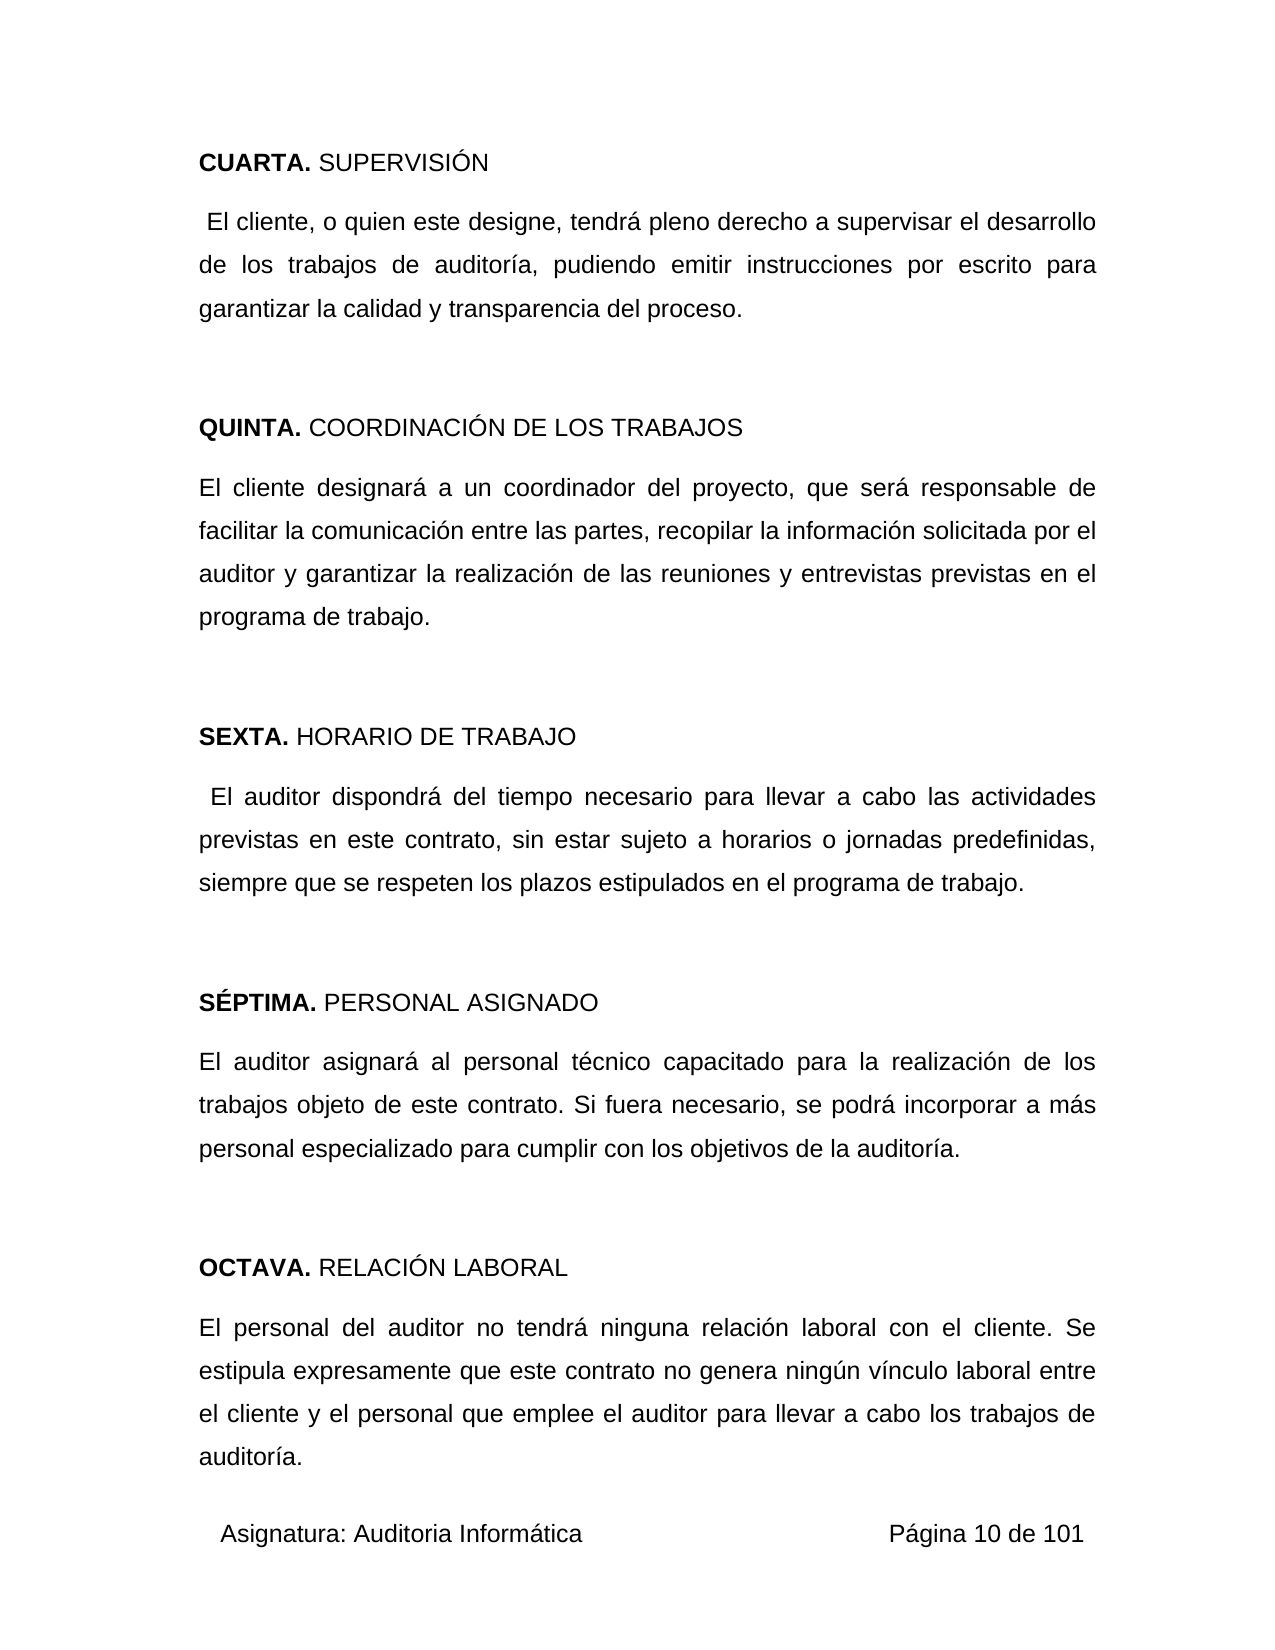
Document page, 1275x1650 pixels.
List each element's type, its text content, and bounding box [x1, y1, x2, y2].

text El cliente, o quien este designe, tendrá pleno derecho a supervisar el desarrollo de los trabajos de auditoría, pudiendo emitir instrucciones por escrito para garantizar la calidad y transparencia del proceso. [199, 207, 1098, 322]
text El personal del auditor no tendrá ninguna relación laboral con el cliente. Se estipula expresamente que este contrato no genera ningún vínculo laboral entre el cliente y el personal que emplee el auditor para llevar a cabo los trabajos de auditoría. [199, 1313, 1098, 1471]
text SÉPTIMA. PERSONAL ASIGNADO [199, 988, 1098, 1016]
text CUARTA. SUPERVISIÓN [199, 148, 1098, 176]
text OCTAVA. RELACIÓN LABORAL [199, 1253, 1098, 1282]
text El auditor dispondrá del tiempo necesario para llevar a cabo las actividades previstas en este contrato, sin estar sujeto a horarios o jornadas predefinidas, siempre que se respeten los plazos estipulados en el programa de trabajo. [199, 782, 1098, 897]
text SEXTA. HORARIO DE TRABAJO [199, 722, 1098, 751]
text El cliente designará a un coordinador del proyecto, que será responsable de facilitar la comunicación entre las partes, recopilar la información solicitada por el auditor y garantizar la realización de las reuniones y entrevistas previstas en el programa de trabajo. [199, 473, 1098, 631]
text QUINTA. COORDINACIÓN DE LOS TRABAJOS [199, 413, 1098, 442]
text El auditor asignará al personal técnico capacitado para la realización de los trabajos objeto de este contrato. Si fuera necesario, se podrá incorporar a más personal especializado para cumplir con los objetivos de la auditoría. [199, 1047, 1098, 1162]
